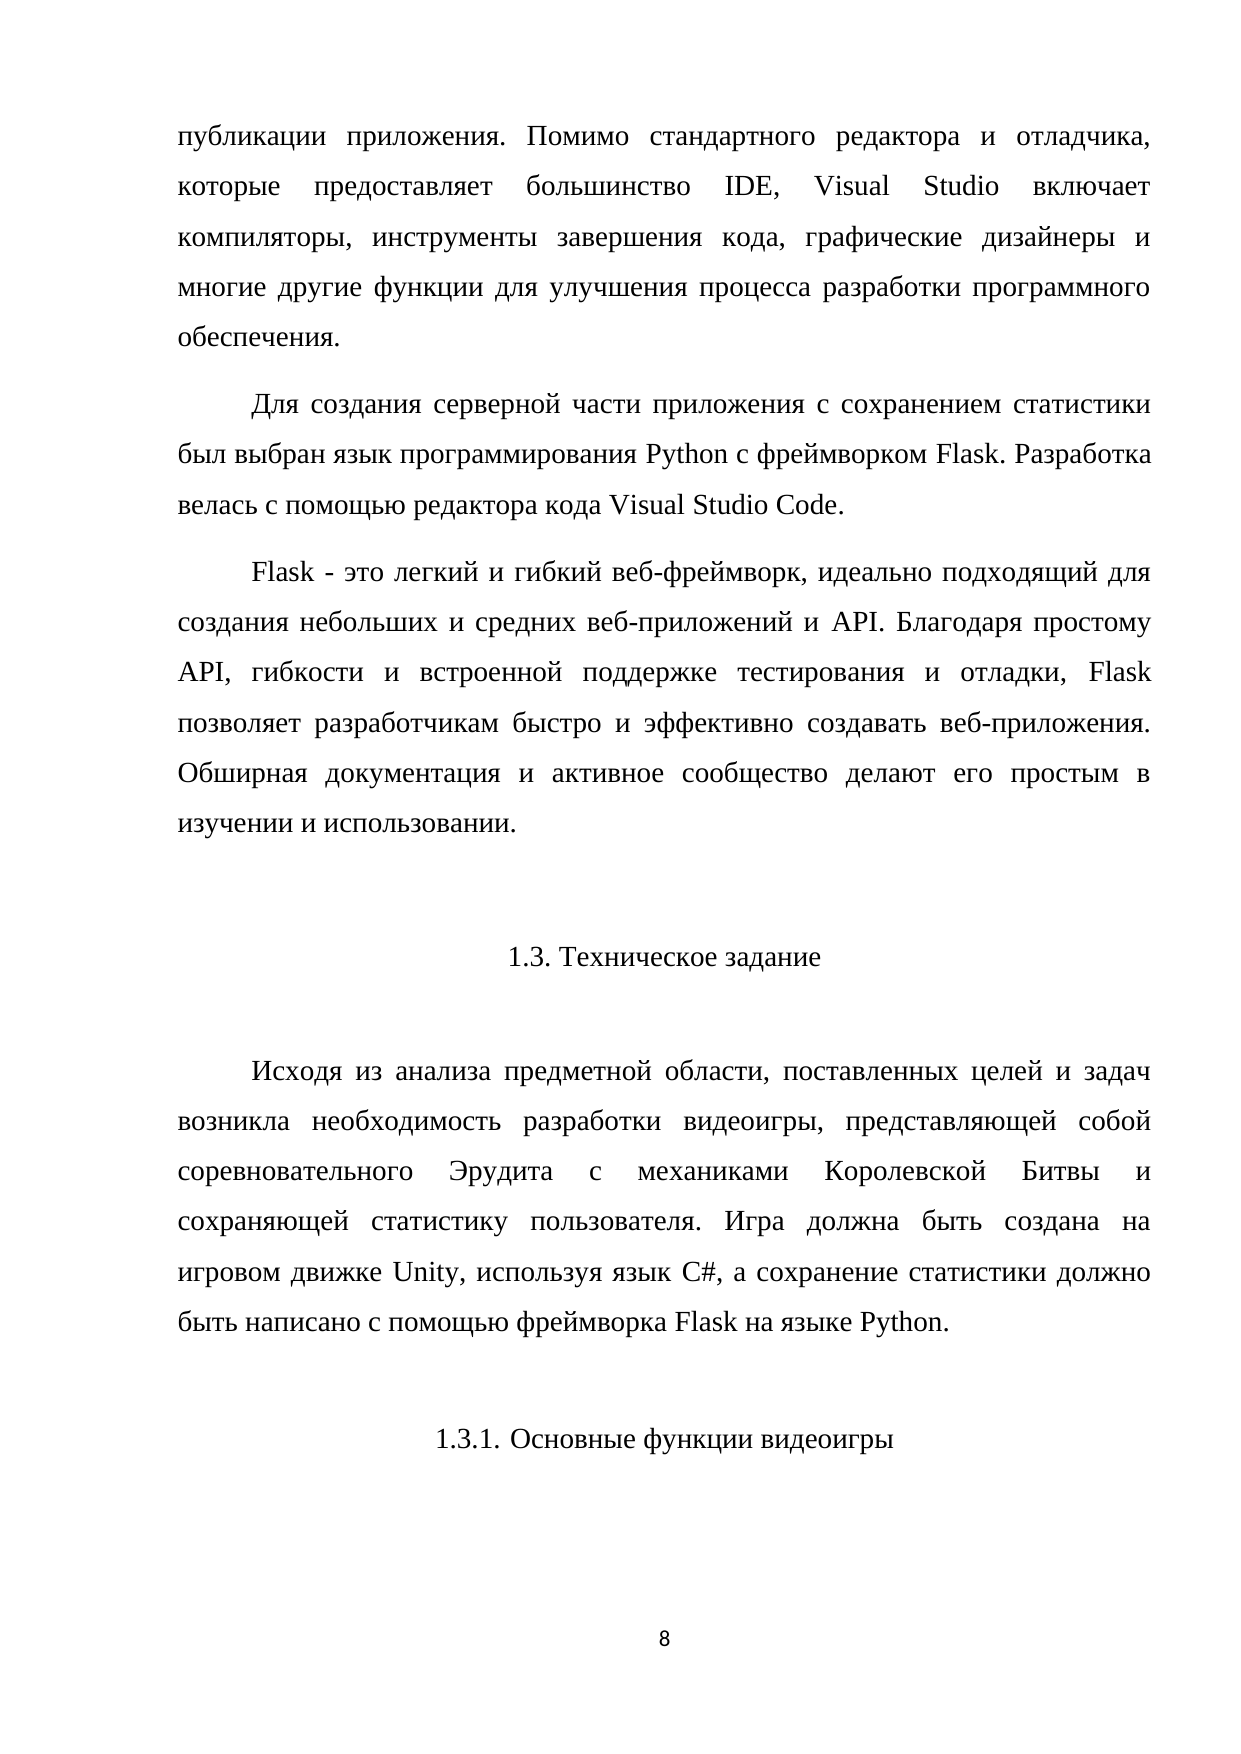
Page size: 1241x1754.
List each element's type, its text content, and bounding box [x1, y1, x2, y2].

subtitle Основные функции видеоигры [177, 1421, 1152, 1455]
text Для создания серверной части приложения с сохранением статистики был выбран язык программирования Python с фреймворком Flask. Разработка велась с помощью редактора кода Visual Studio Code. [177, 386, 1152, 521]
text Исходя из анализа предметной области, поставленных целей и задач возникла необходимость разработки видеоигры, представляющей собой соревновательного Эрудита с механиками Королевской Битвы и сохраняющей статистику пользователя. Игра должна быть создана на игровом движке Unity, используя язык C#, а сохранение статистики должно быть написано с помощью фреймворка Flask на языке Python. [177, 1053, 1152, 1338]
subtitle Техническое задание [177, 939, 1152, 973]
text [177, 118, 1152, 353]
text Flask - это легкий и гибкий веб-фреймворк, идеально подходящий для создания небольших и средних веб-приложений и API. Благодаря простому API, гибкости и встроенной поддержке тестирования и отладки, Flask позволяет разработчикам быстро и эффективно создавать веб-приложения. Обширная документация и активное сообщество делают его простым в изучении и использовании. [177, 554, 1152, 839]
